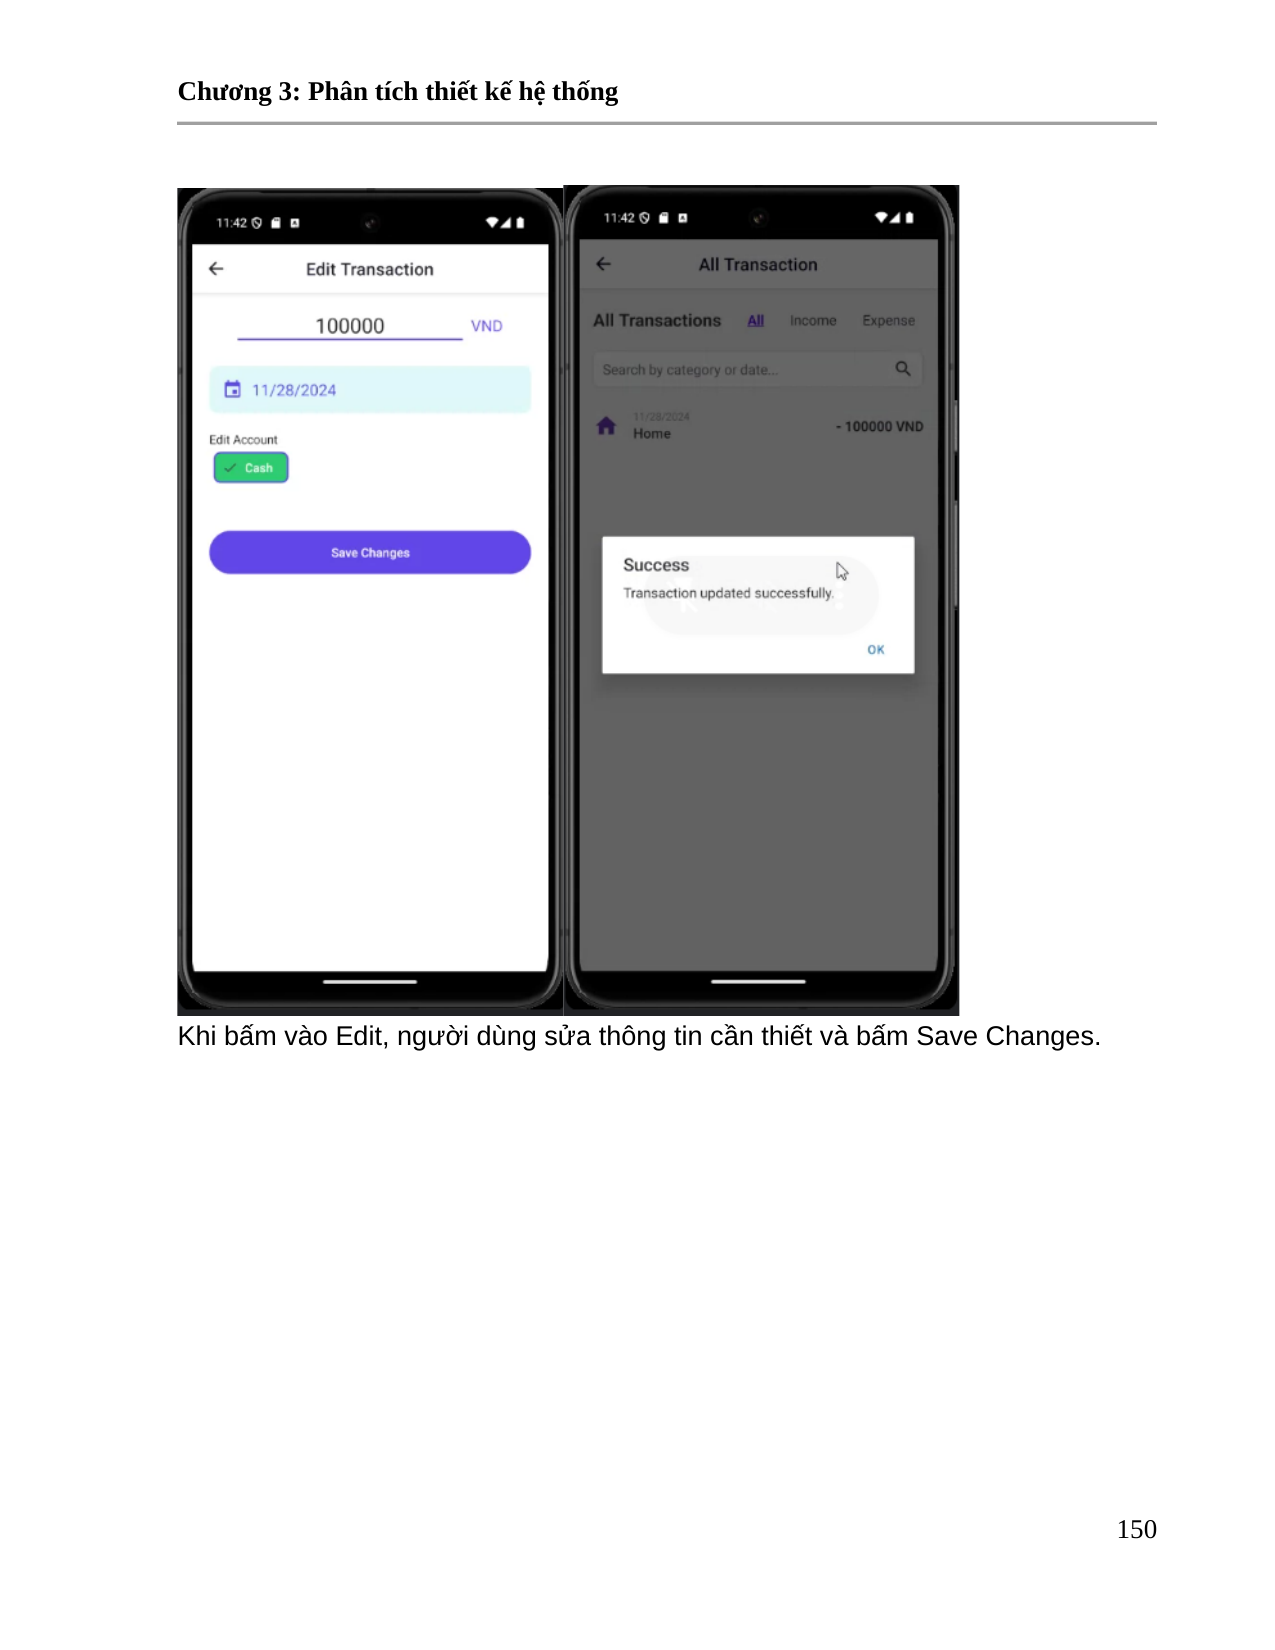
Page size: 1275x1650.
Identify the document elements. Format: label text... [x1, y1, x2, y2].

text Khi bấm vào Edit, người dùng sửa thông tin cần thiết và bấm Save Changes. [177, 1020, 1157, 1052]
picture [177, 185, 960, 1016]
